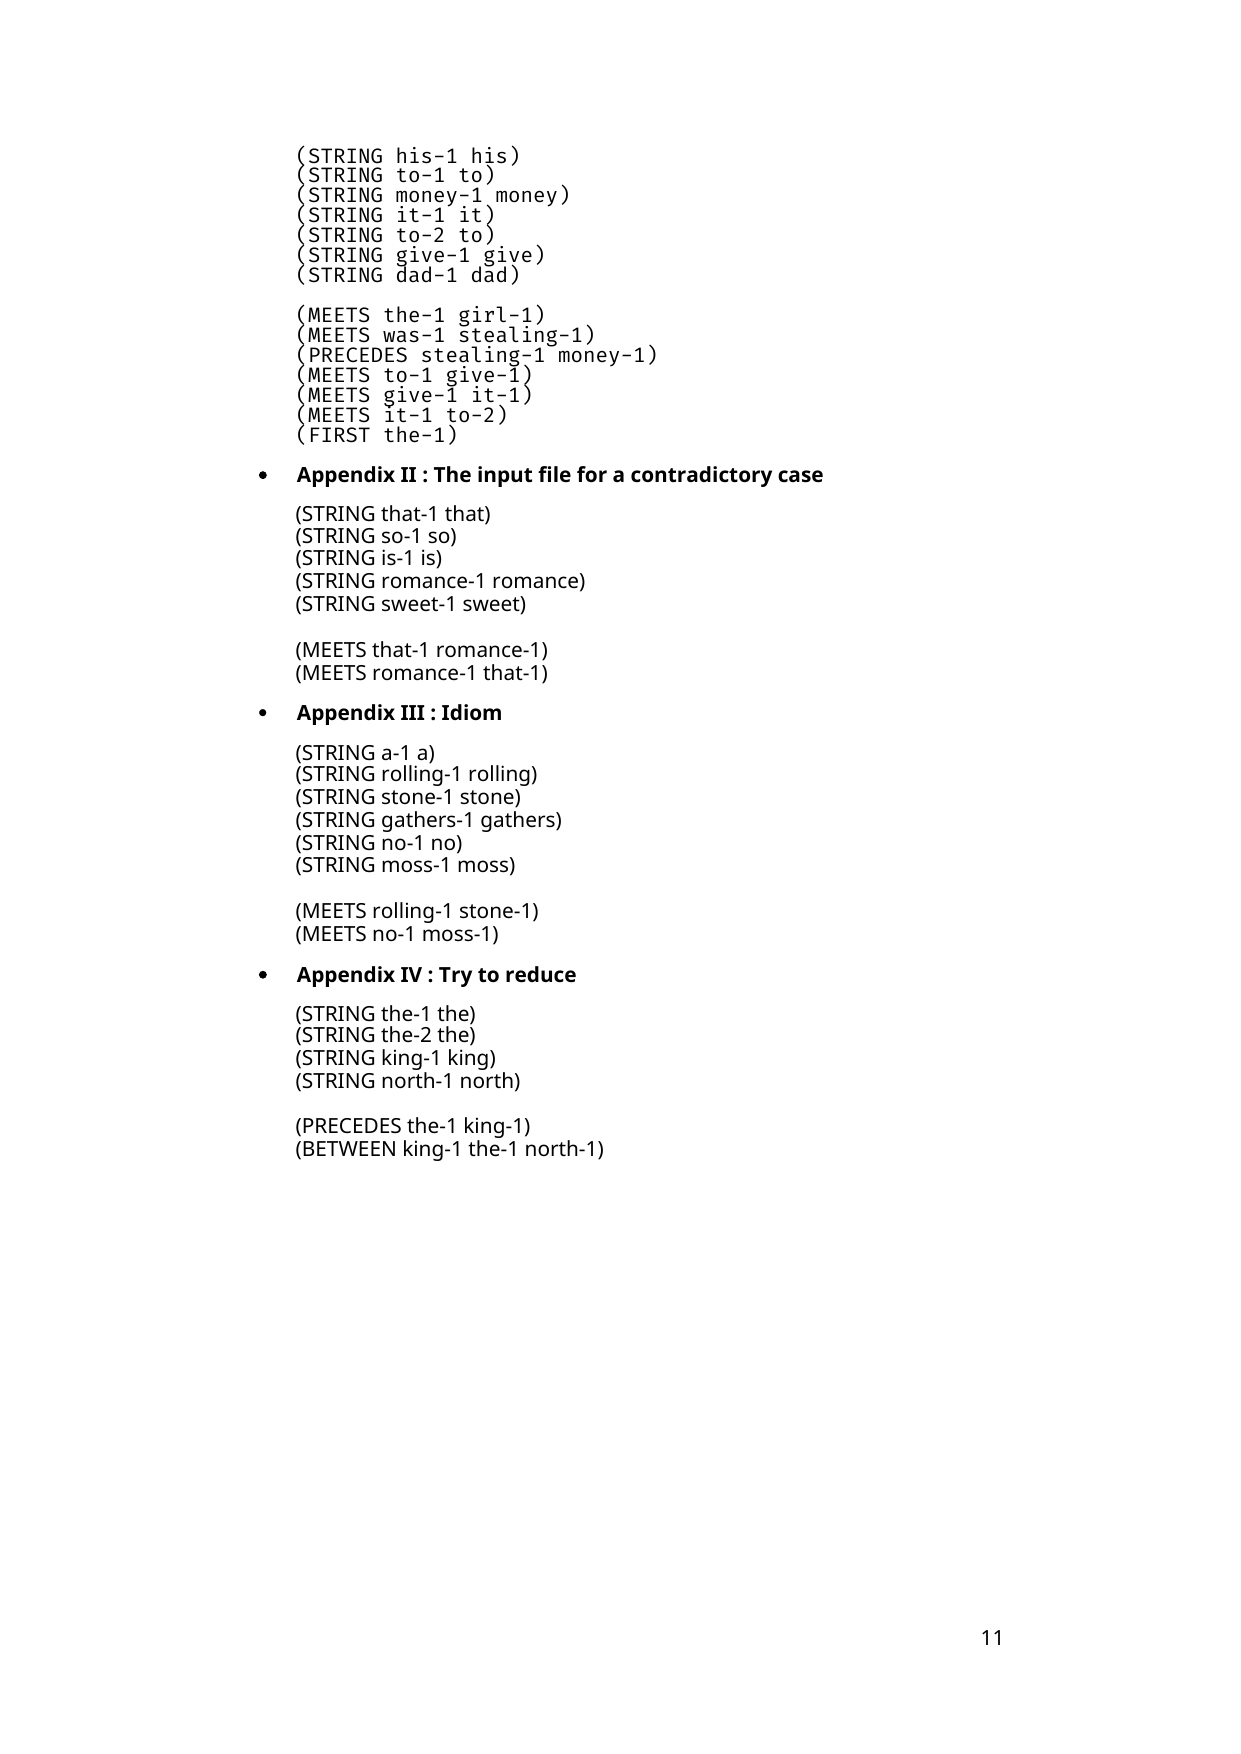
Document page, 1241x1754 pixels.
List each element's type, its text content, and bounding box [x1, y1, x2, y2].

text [295, 148, 1004, 448]
text (STRING that-1 that) (STRING so-1 so) (STRING is-1 is) (STRING romance-1 romance) (STRING sweet-1 sweet) (MEETS that-1 romance-1) (MEETS romance-1 that-1) [295, 504, 1004, 686]
text (STRING the-1 the) (STRING the-2 the) (STRING king-1 king) (STRING north-1 north) (PRECEDES the-1 king-1) (BETWEEN king-1 the-1 north-1) [295, 1003, 1004, 1163]
text (STRING a-1 a) (STRING rolling-1 rolling) (STRING stone-1 stone) (STRING gathers-1 gathers) (STRING no-1 no) (STRING moss-1 moss) (MEETS rolling-1 stone-1) (MEETS no-1 moss-1) [295, 742, 1004, 947]
list Appendix III : Idiom [259, 703, 1004, 725]
list Appendix IV : Try to reduce [259, 964, 1004, 987]
list Appendix II : The input file for a contradictory case [259, 464, 1004, 487]
